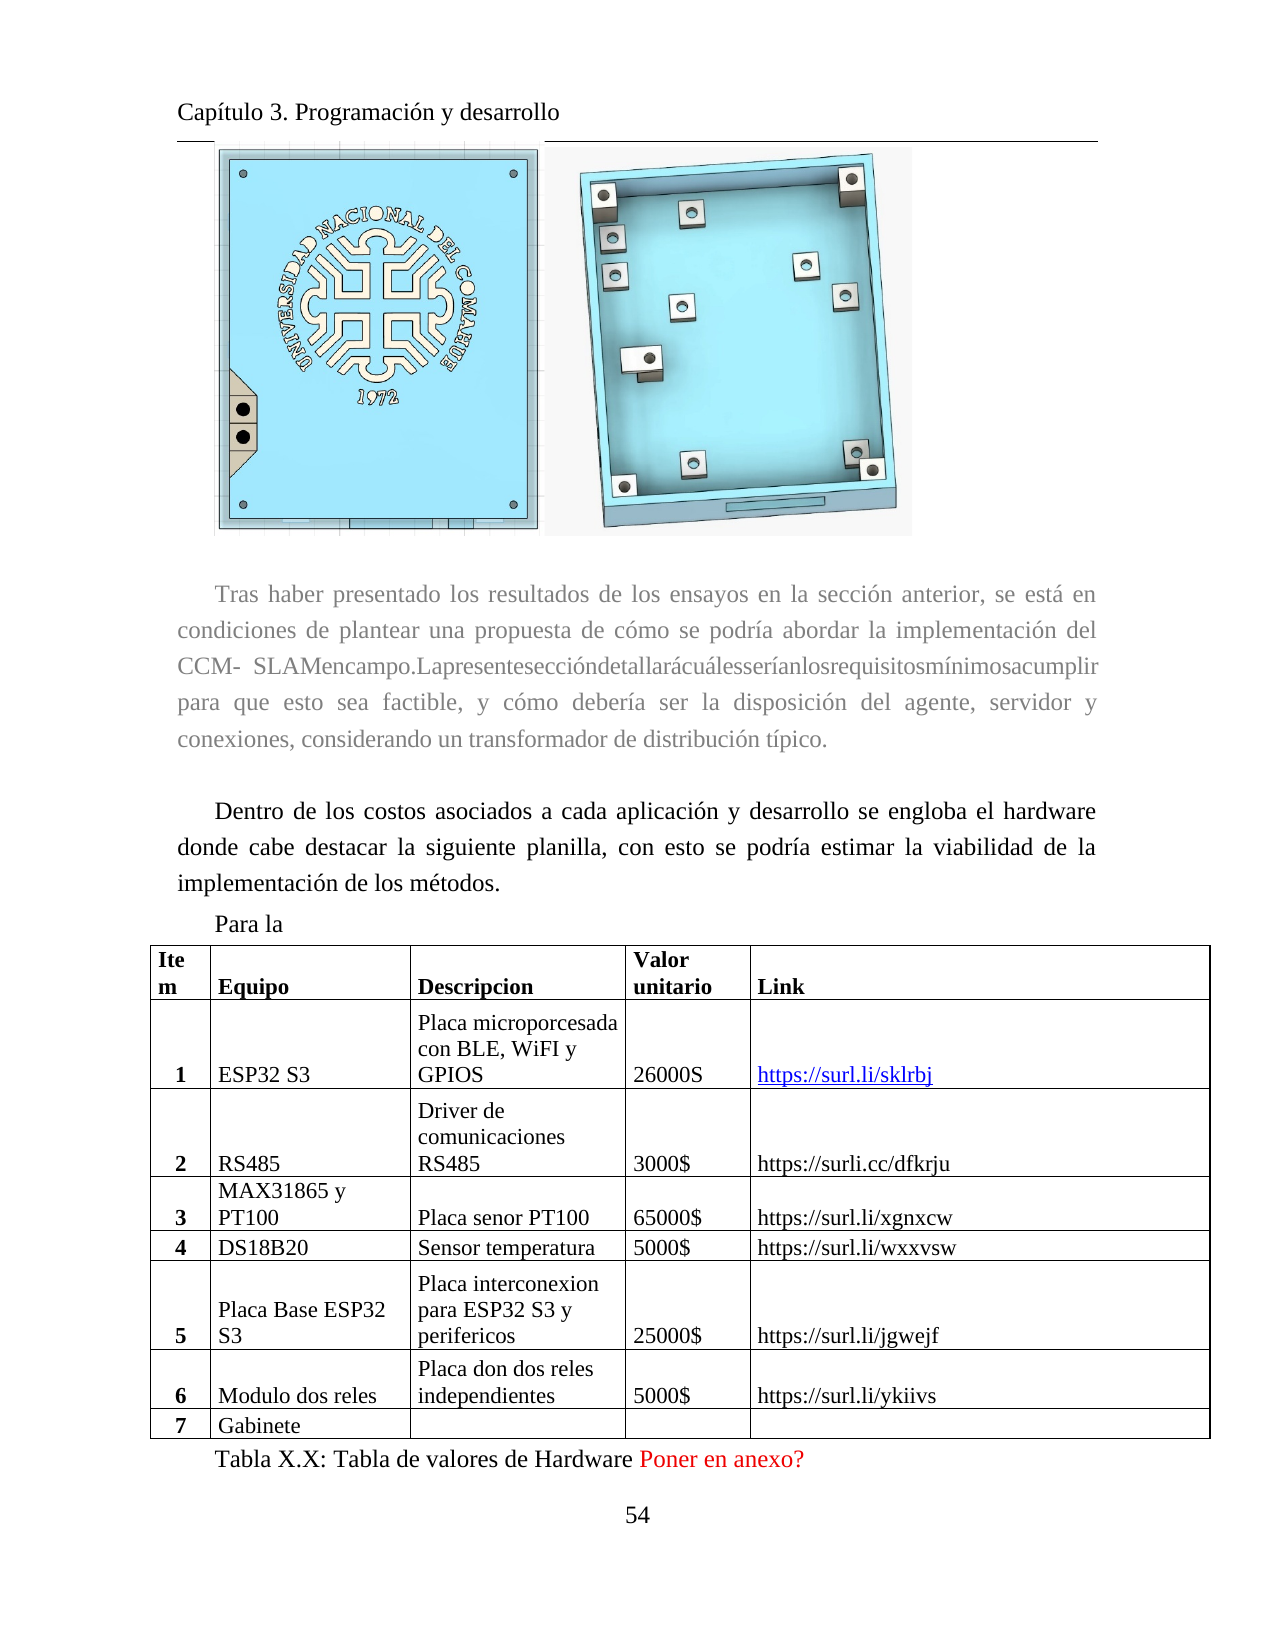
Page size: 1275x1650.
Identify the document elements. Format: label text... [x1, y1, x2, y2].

table_cell [626, 1409, 750, 1438]
table_header Link [751, 946, 1209, 999]
table_header Valor unitario [626, 946, 750, 999]
table_cell Gabinete [211, 1409, 410, 1438]
text Para la [177, 909, 1098, 938]
table_cell Modulo dos reles [211, 1350, 410, 1408]
table_cell https://surl.li/sklrbj [751, 1000, 1209, 1088]
table_cell https://surl.li/jgwejf [751, 1261, 1209, 1349]
table_cell 6 [151, 1350, 210, 1408]
table_cell https://surl.li/wxxvsw [751, 1231, 1209, 1260]
table_cell https://surli.cc/dfkrju [751, 1089, 1209, 1176]
table_cell https://surl.li/ykiivs [751, 1350, 1209, 1408]
table_cell 26000S [626, 1000, 750, 1088]
table_cell Driver de comunicaciones RS485 [411, 1089, 625, 1176]
table_cell 2 [151, 1089, 210, 1176]
table_cell Placa interconexion para ESP32 S3 y perifericos [411, 1261, 625, 1349]
table_cell 1 [151, 1000, 210, 1088]
text Dentro de los costos asociados a cada aplicación y desarrollo se engloba el hardware donde cabe destacar la siguiente planilla, con esto se podría estimar la viabilidad de la implementación de los métodos. [177, 796, 1098, 897]
table_cell 65000$ [626, 1177, 750, 1230]
table_header Item [151, 946, 210, 999]
table_cell Placa microporcesada con BLE, WiFI y GPIOS [411, 1000, 625, 1088]
table_header Equipo [211, 946, 410, 999]
table_cell Placa don dos reles independientes [411, 1350, 625, 1408]
table_cell [411, 1409, 625, 1438]
table_header Descripcion [411, 946, 625, 999]
table_cell MAX31865 y PT100 [211, 1177, 410, 1230]
table_cell Placa Base ESP32 S3 [211, 1261, 410, 1349]
table_cell RS485 [211, 1089, 410, 1176]
table_cell ESP32 S3 [211, 1000, 410, 1088]
table_cell Sensor temperatura [411, 1231, 625, 1260]
table_cell 5000$ [626, 1350, 750, 1408]
table_cell https://surl.li/xgnxcw [751, 1177, 1209, 1230]
table_cell 3000$ [626, 1089, 750, 1176]
table_cell DS18B20 [211, 1231, 410, 1260]
table_cell Placa senor PT100 [411, 1177, 625, 1230]
table_cell 5000$ [626, 1231, 750, 1260]
table_cell 5 [151, 1261, 210, 1349]
picture [214, 141, 913, 536]
table_cell 4 [151, 1231, 210, 1260]
table_cell 3 [151, 1177, 210, 1230]
text Tras haber presentado los resultados de los ensayos en la sección anterior, se está en condiciones de plantear una propuesta de cómo se podría abordar la implementación del CCM- SLAMencampo.Lapresenteseccióndetallarácuálesseríanlosrequisitosmínimosacumplir para que esto sea factible, y cómo debería ser la disposición del agente, servidor y conexiones, considerando un transformador de distribución típico. [177, 579, 1098, 752]
text Tabla X.X: Tabla de valores de Hardware Poner en anexo? [177, 1444, 1098, 1473]
table_cell [751, 1409, 1209, 1438]
table_cell 7 [151, 1409, 210, 1438]
table_cell 25000$ [626, 1261, 750, 1349]
